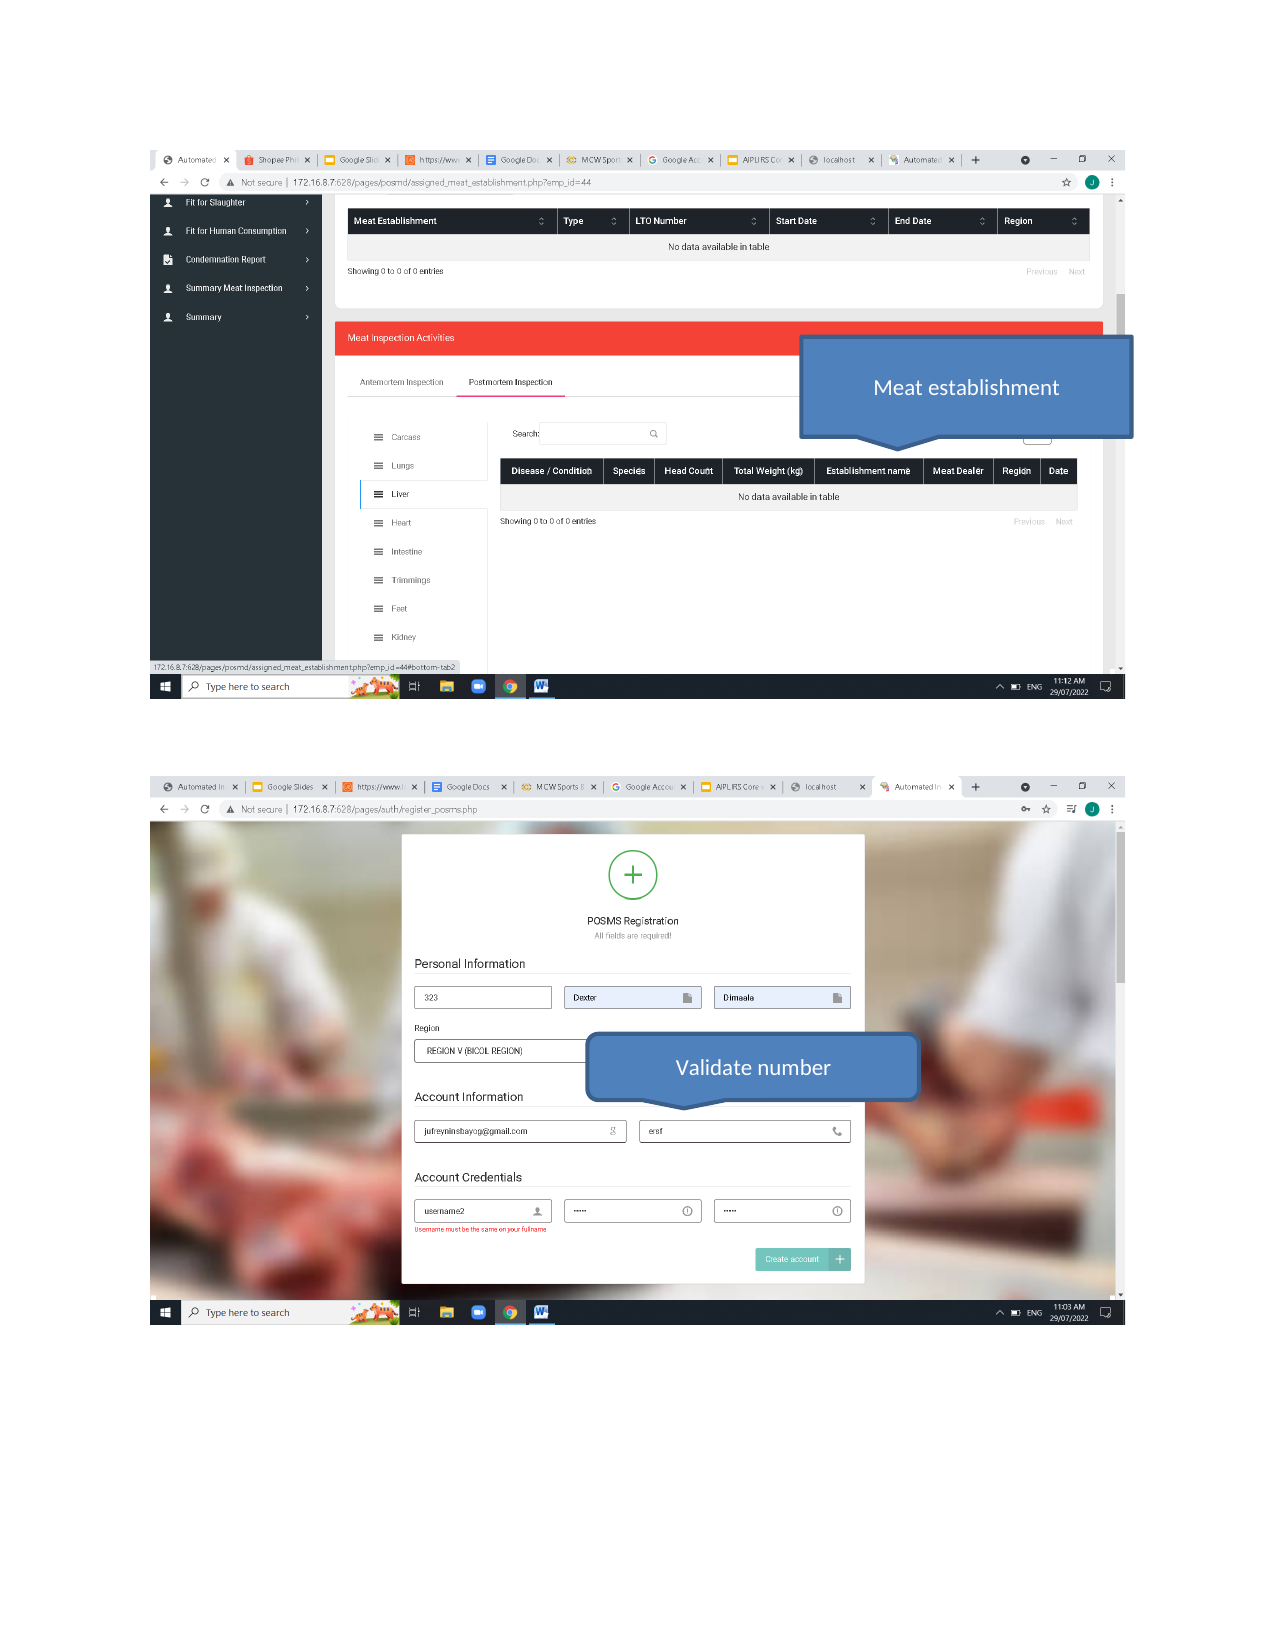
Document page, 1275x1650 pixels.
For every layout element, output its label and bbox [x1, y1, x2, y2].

picture [150, 150, 1125, 699]
picture [150, 776, 1125, 1325]
